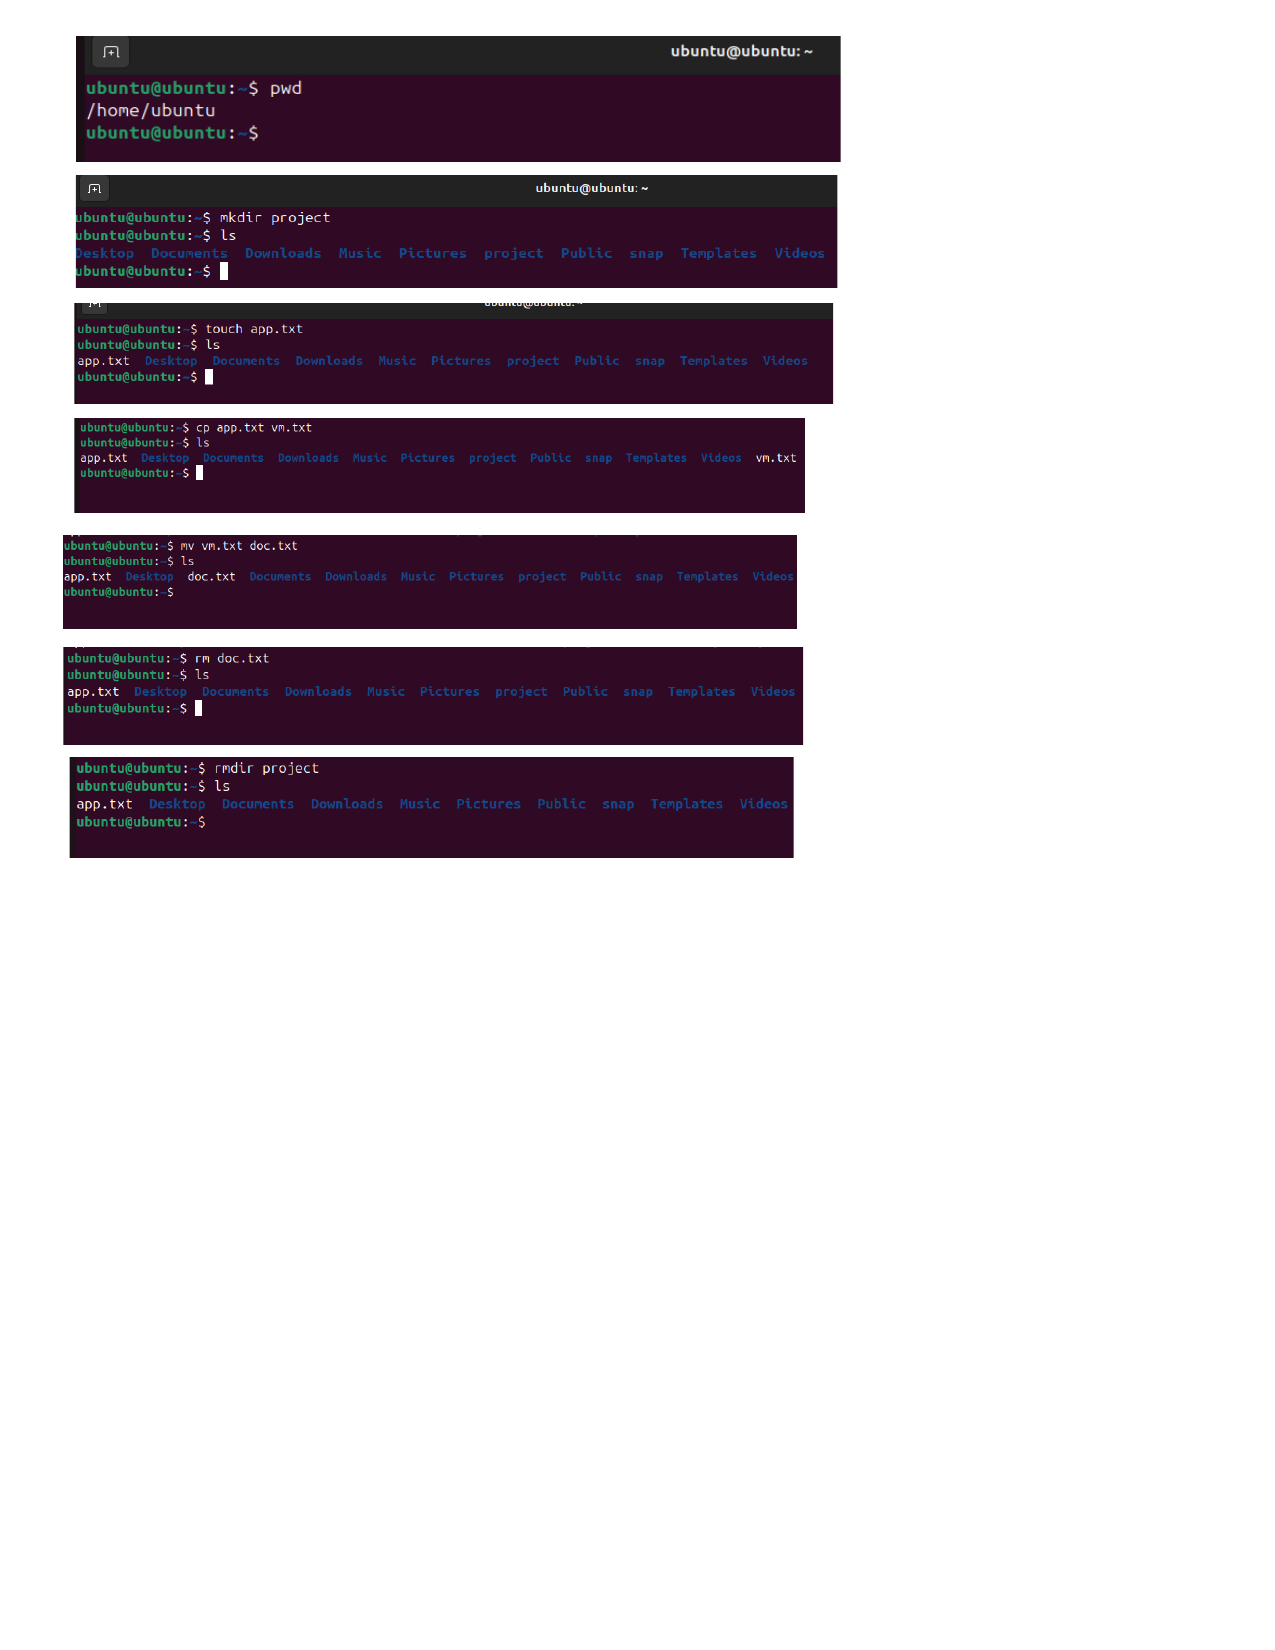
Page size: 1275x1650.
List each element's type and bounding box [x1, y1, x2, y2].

picture [75, 175, 838, 288]
picture [75, 36, 840, 161]
picture [73, 418, 805, 513]
picture [68, 757, 794, 857]
picture [62, 647, 802, 745]
picture [73, 303, 833, 404]
picture [62, 535, 796, 629]
